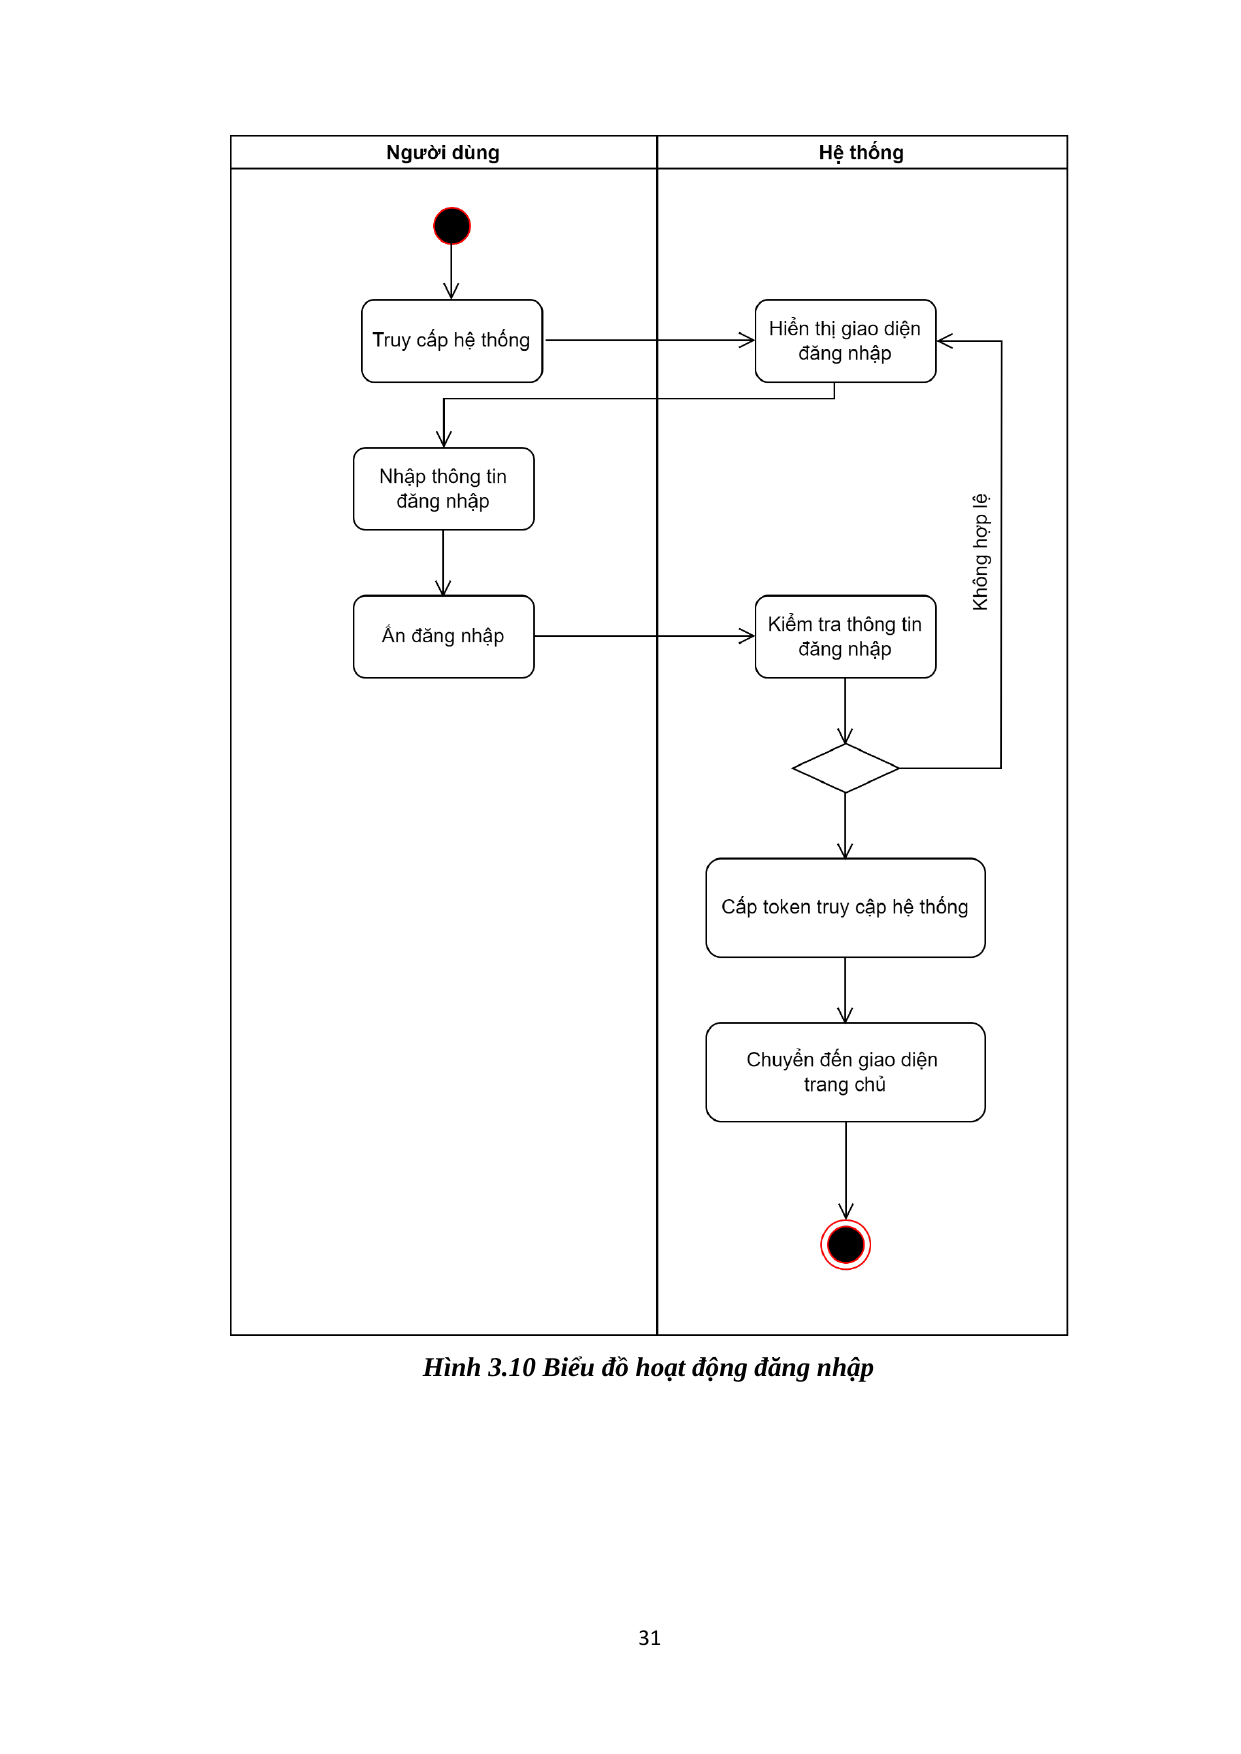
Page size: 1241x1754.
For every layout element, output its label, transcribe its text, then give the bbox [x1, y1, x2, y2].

text Hình 3.10 Biểu đồ hoạt động đăng nhập [177, 1352, 1122, 1383]
picture [213, 118, 1086, 1352]
